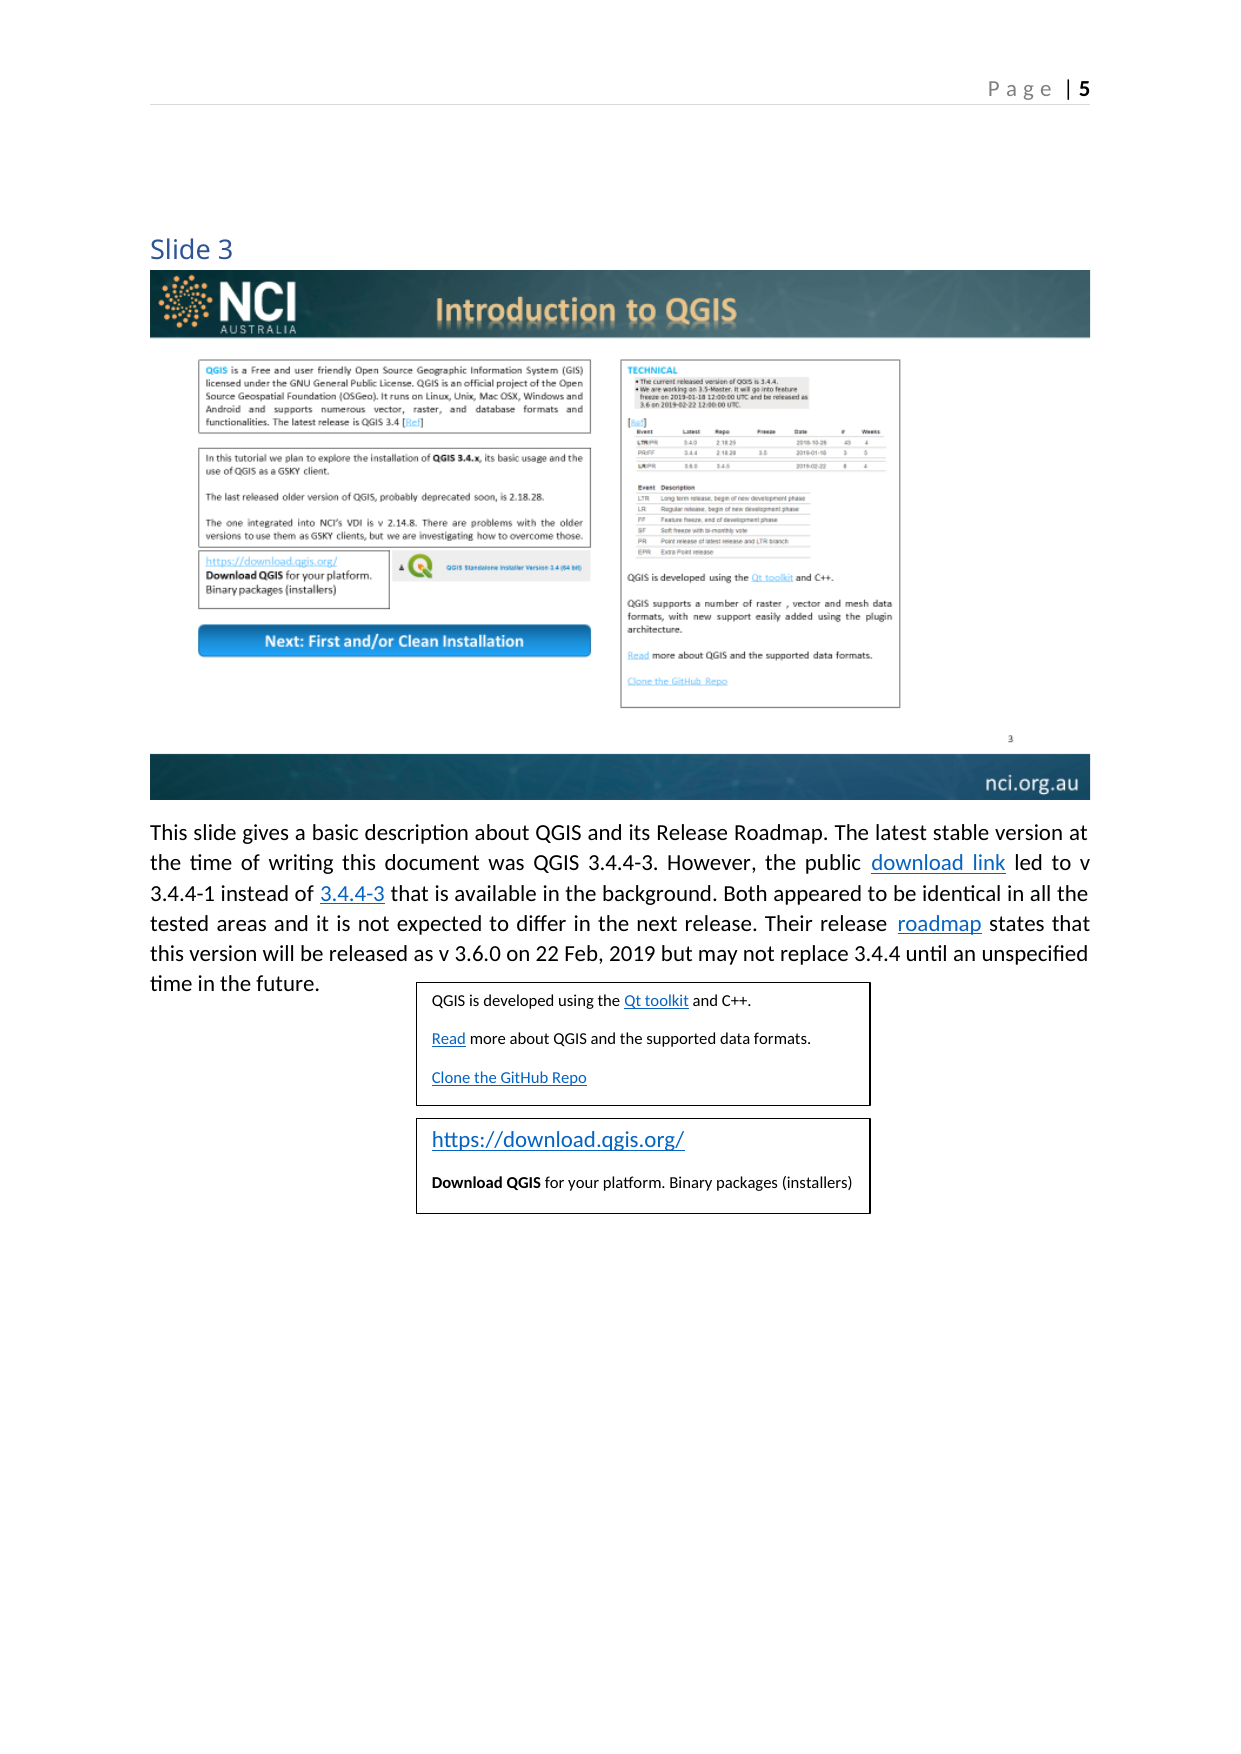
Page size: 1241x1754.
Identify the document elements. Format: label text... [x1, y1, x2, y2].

subtitle Slide 3 [150, 231, 1090, 268]
picture [150, 270, 1091, 800]
text This slide gives a basic description about QGIS and its Release Roadmap. The latest stable version at the time of writing this document was QGIS 3.4.4-3. However, the public download link led to v 3.4.4-1 instead of 3.4.4-3 that is available in the background. Both appeared to be identical in all the tested areas and it is not expected to differ in the next release. Their release roadmap states that this version will be released as v 3.6.0 on 22 Feb, 2019 but may not replace 3.4.4 until an unspecified time in the future. [150, 818, 1090, 997]
